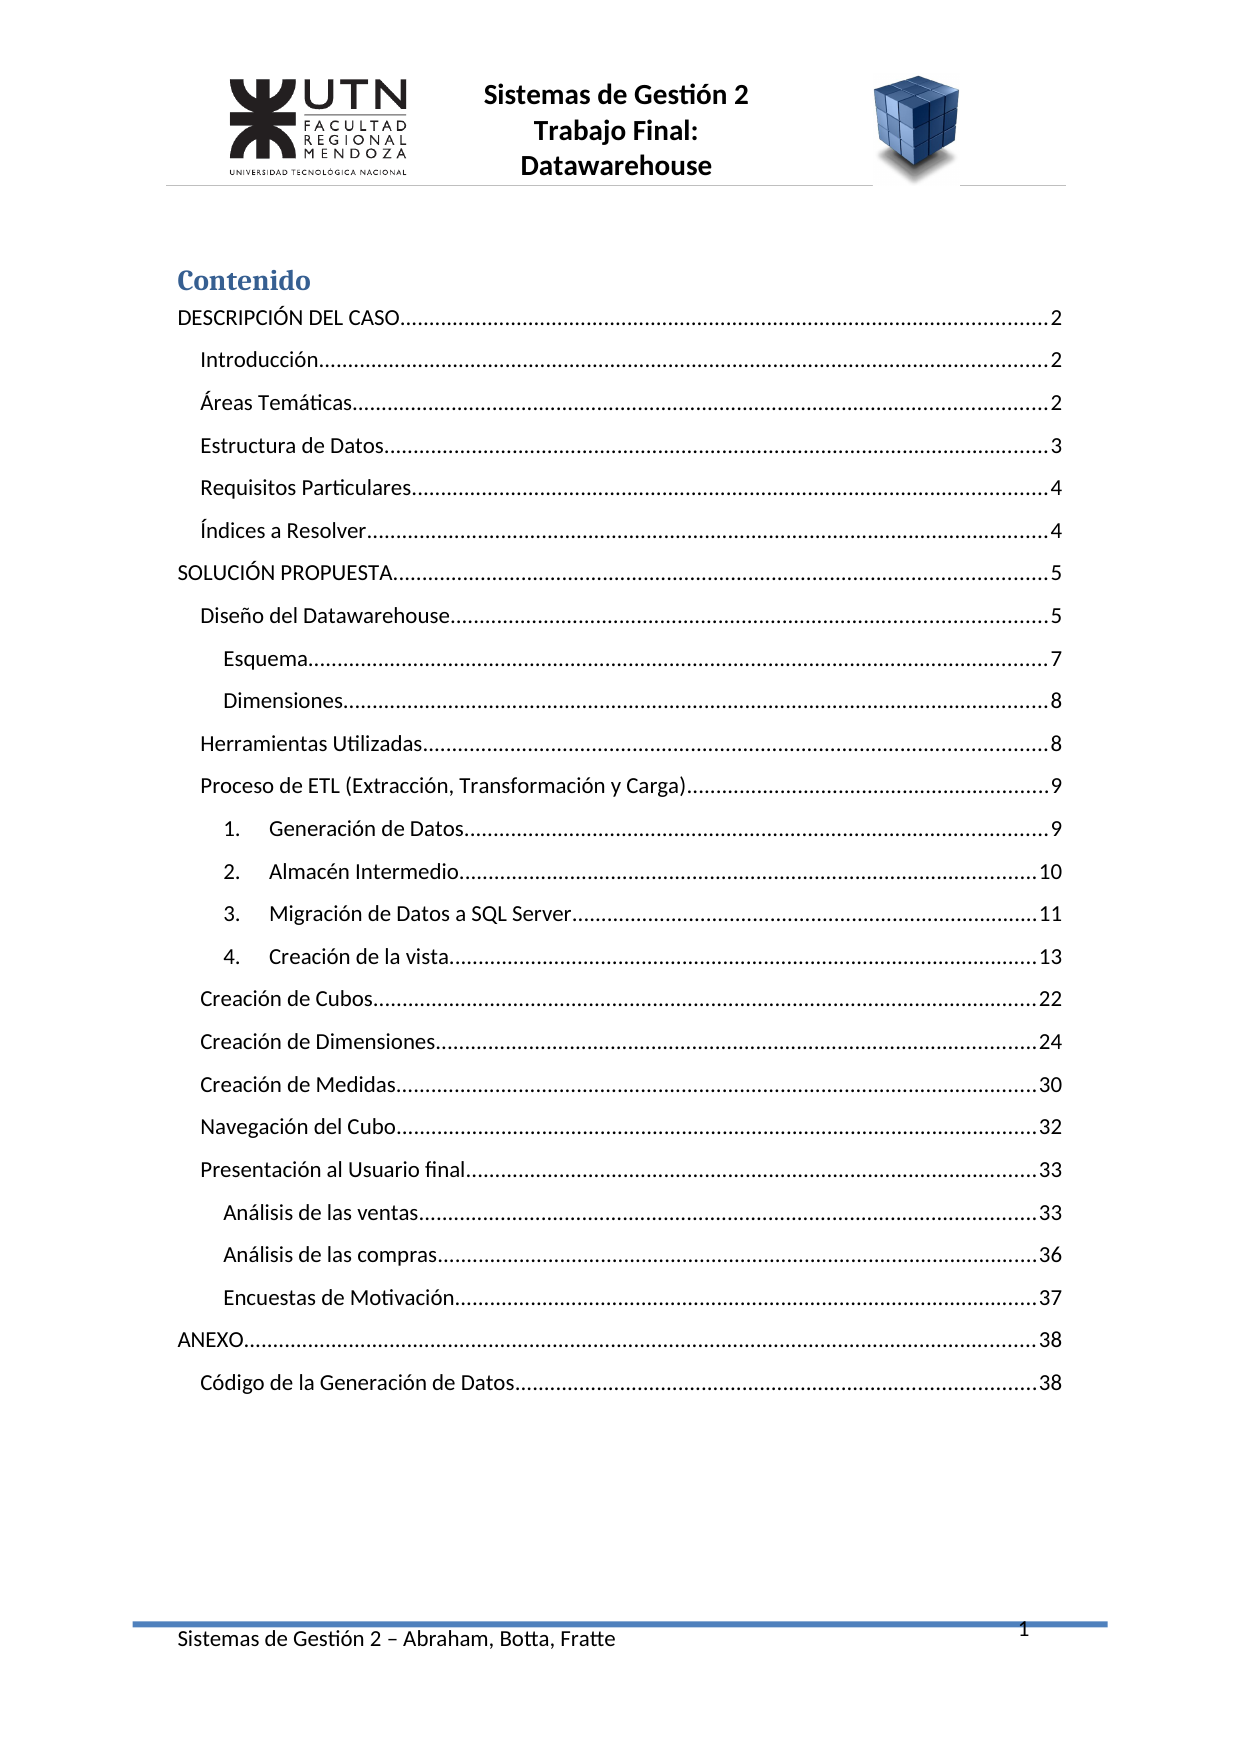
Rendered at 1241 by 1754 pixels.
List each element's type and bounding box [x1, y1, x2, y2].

picture [223, 77, 409, 182]
picture [872, 73, 960, 186]
